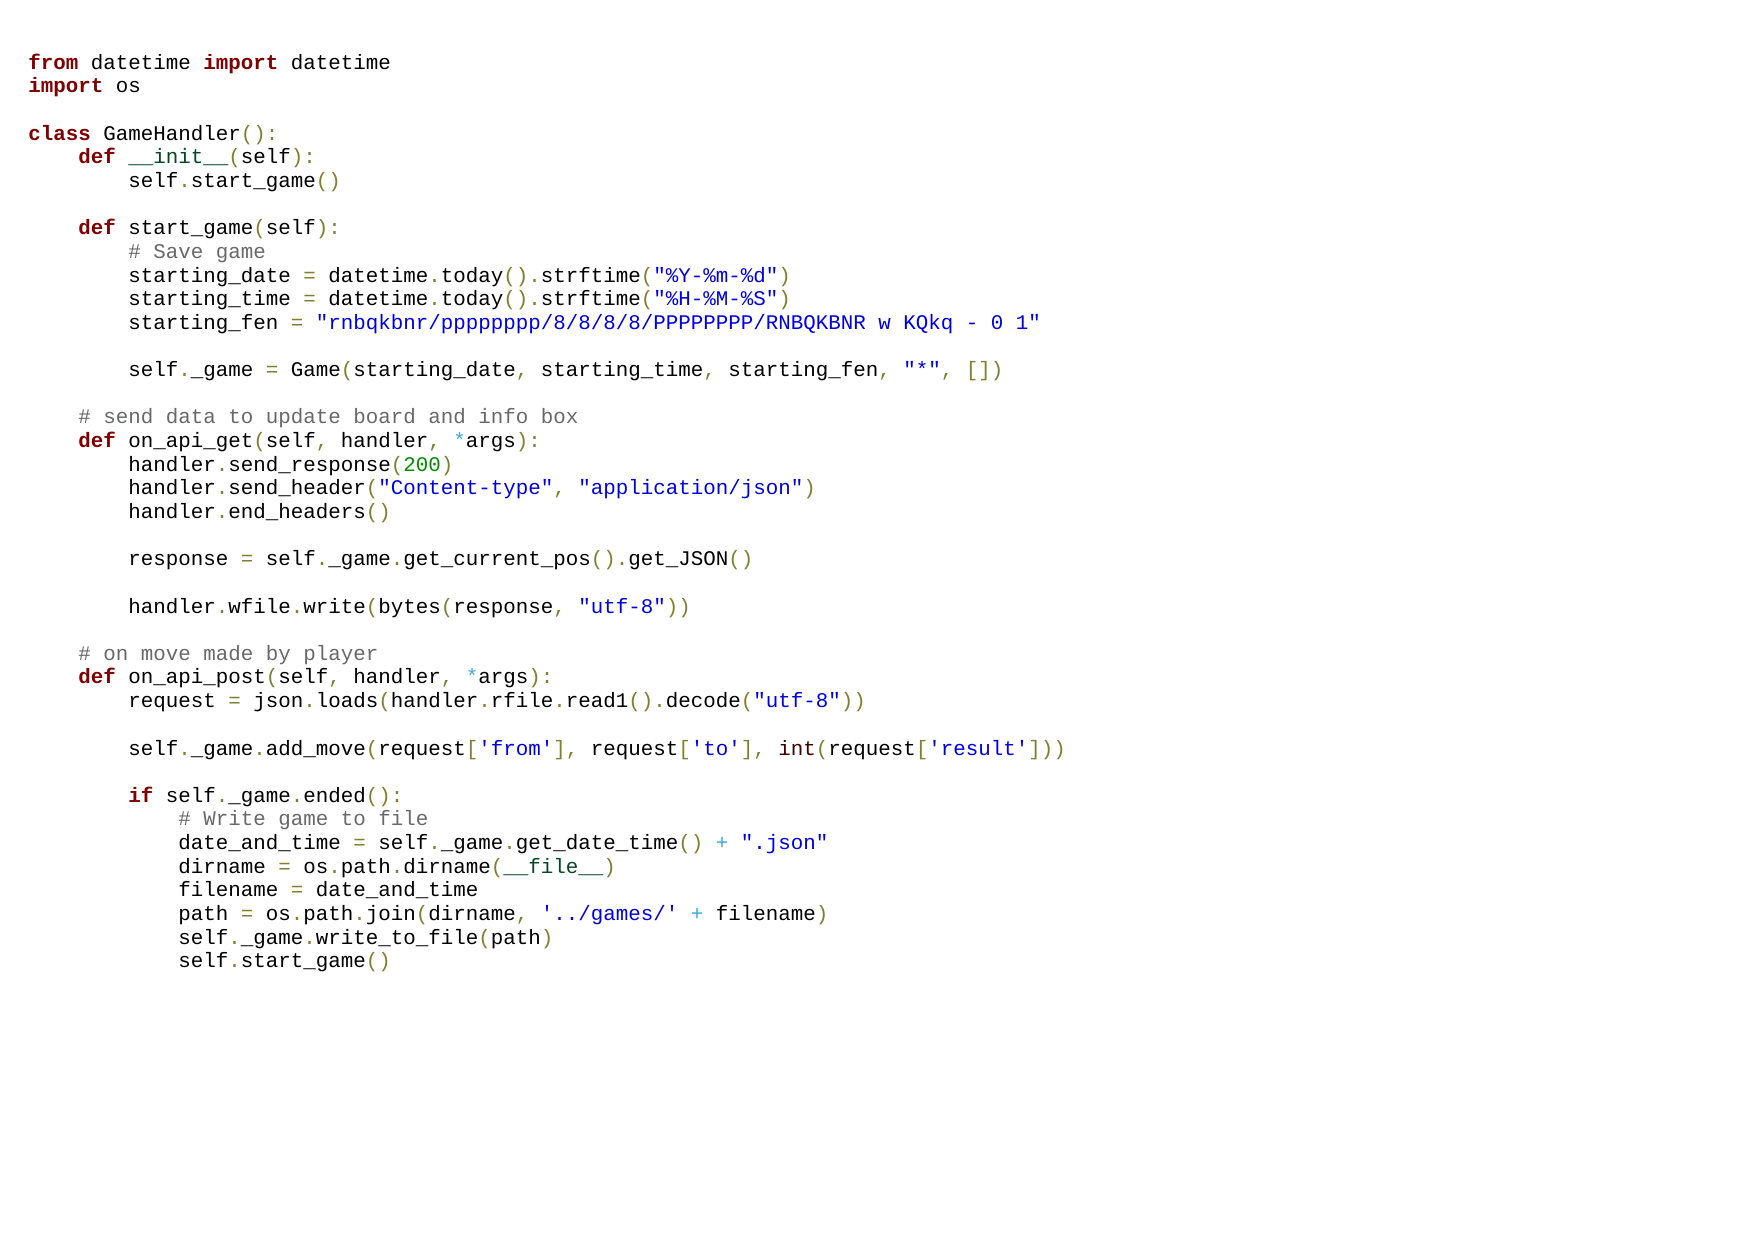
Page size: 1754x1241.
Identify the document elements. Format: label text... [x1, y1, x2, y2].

text path = os.path.join(dirname, '../games/' + filename) [28, 903, 1725, 927]
text response = self._game.get_current_pos().get_JSON() [28, 548, 1725, 572]
text starting_date = datetime.today().strftime("%Y-%m-%d") [28, 264, 1725, 288]
text starting_time = datetime.today().strftime("%H-%M-%S") [28, 288, 1725, 312]
text def on_api_post(self, handler, *args): [28, 667, 1725, 690]
text def on_api_get(self, handler, *args): [28, 430, 1725, 454]
text self._game.write_to_file(path) [28, 927, 1725, 950]
text # send data to update board and info box [28, 406, 1725, 430]
text handler.send_response(200) [28, 454, 1725, 477]
text dirname = os.path.dirname(__file__) [28, 856, 1725, 879]
text request = json.loads(handler.rfile.read1().decode("utf-8")) [28, 690, 1725, 714]
text self.start_game() [28, 170, 1725, 194]
text def __init__(self): [28, 146, 1725, 170]
text self._game.add_move(request['from'], request['to'], int(request['result'])) [28, 737, 1725, 761]
text if self._game.ended(): [28, 785, 1725, 808]
text import os [28, 75, 1725, 99]
text date_and_time = self._game.get_date_time() + ".json" [28, 832, 1725, 856]
text # Save game [28, 241, 1725, 264]
text self._game = Game(starting_date, starting_time, starting_fen, "*", []) [28, 359, 1725, 383]
text filename = date_and_time [28, 879, 1725, 903]
text # Write game to file [28, 808, 1725, 832]
text self.start_game() [28, 950, 1725, 974]
text def start_game(self): [28, 217, 1725, 241]
text starting_fen = "rnbqkbnr/pppppppp/8/8/8/8/PPPPPPPP/RNBQKBNR w KQkq - 0 1" [28, 312, 1725, 336]
text class GameHandler(): [28, 123, 1725, 146]
text handler.end_headers() [28, 501, 1725, 525]
text handler.send_header("Content-type", "application/json") [28, 477, 1725, 501]
text # on move made by player [28, 643, 1725, 667]
text handler.wfile.write(bytes(response, "utf-8")) [28, 596, 1725, 619]
text from datetime import datetime [28, 52, 1725, 75]
